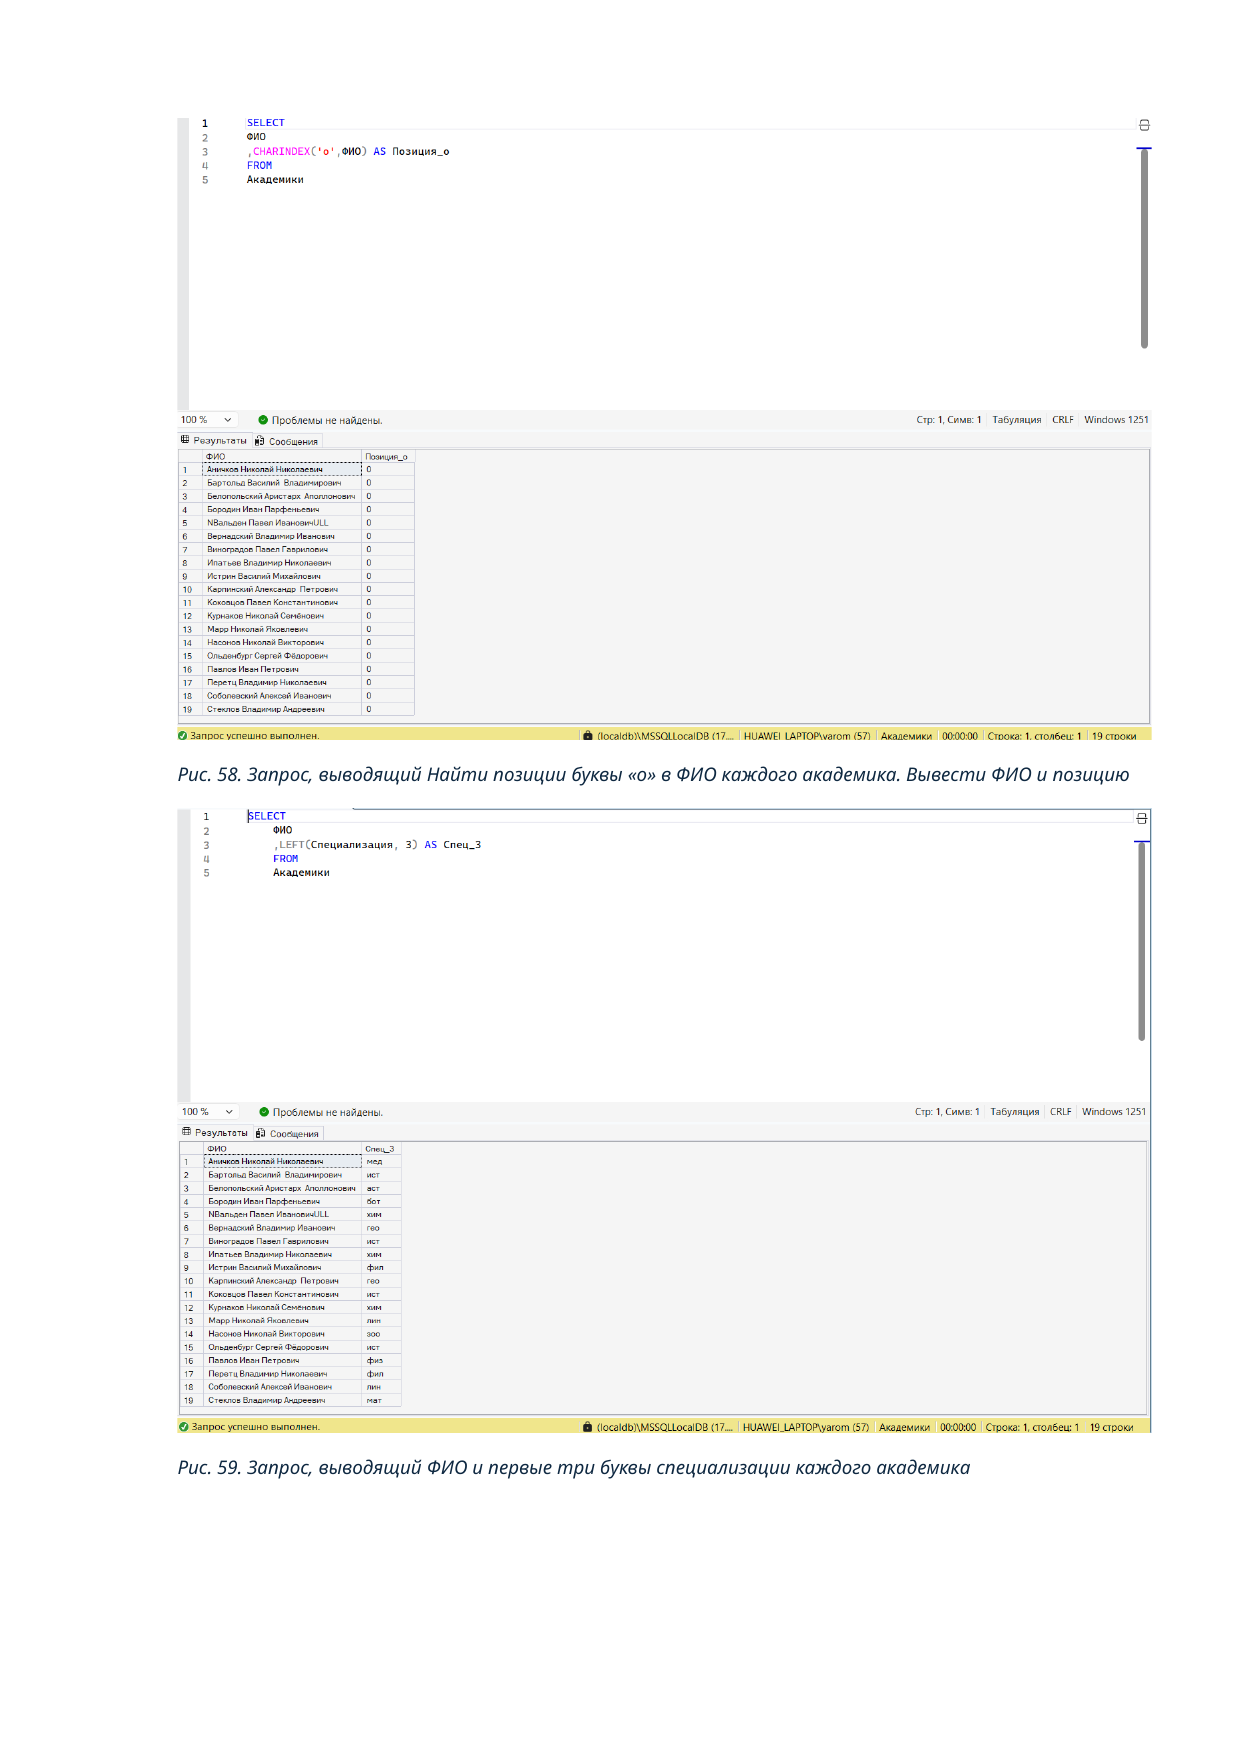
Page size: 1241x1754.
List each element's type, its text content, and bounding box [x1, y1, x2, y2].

picture [177, 118, 1152, 740]
picture [177, 808, 1152, 1433]
